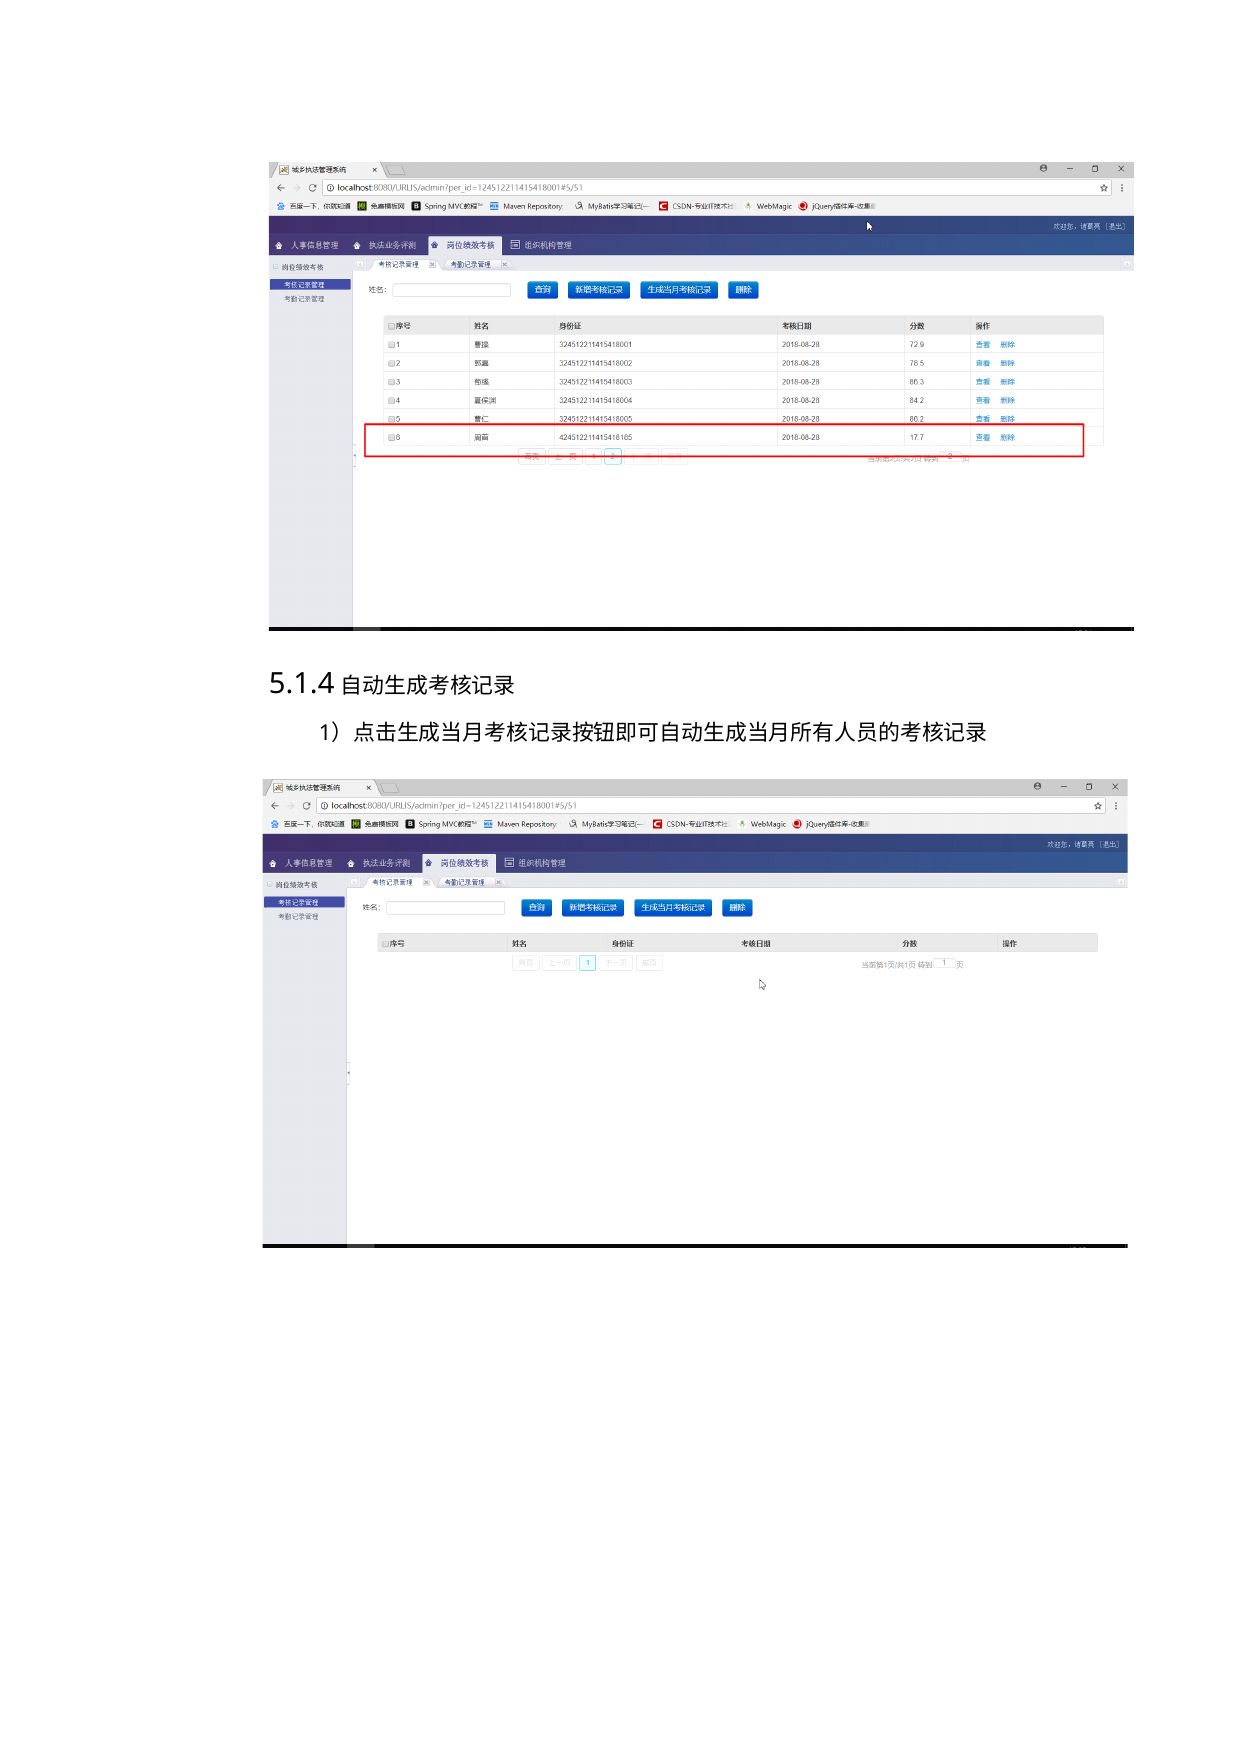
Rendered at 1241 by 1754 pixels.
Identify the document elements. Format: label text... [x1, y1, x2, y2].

list 1）点击生成当月考核记录按钮即可自动生成当月所有人员的考核记录 [262, 714, 1053, 747]
picture [268, 162, 1134, 631]
list 5.1.4自动生成考核记录 [262, 649, 1053, 714]
picture [262, 779, 1128, 1248]
